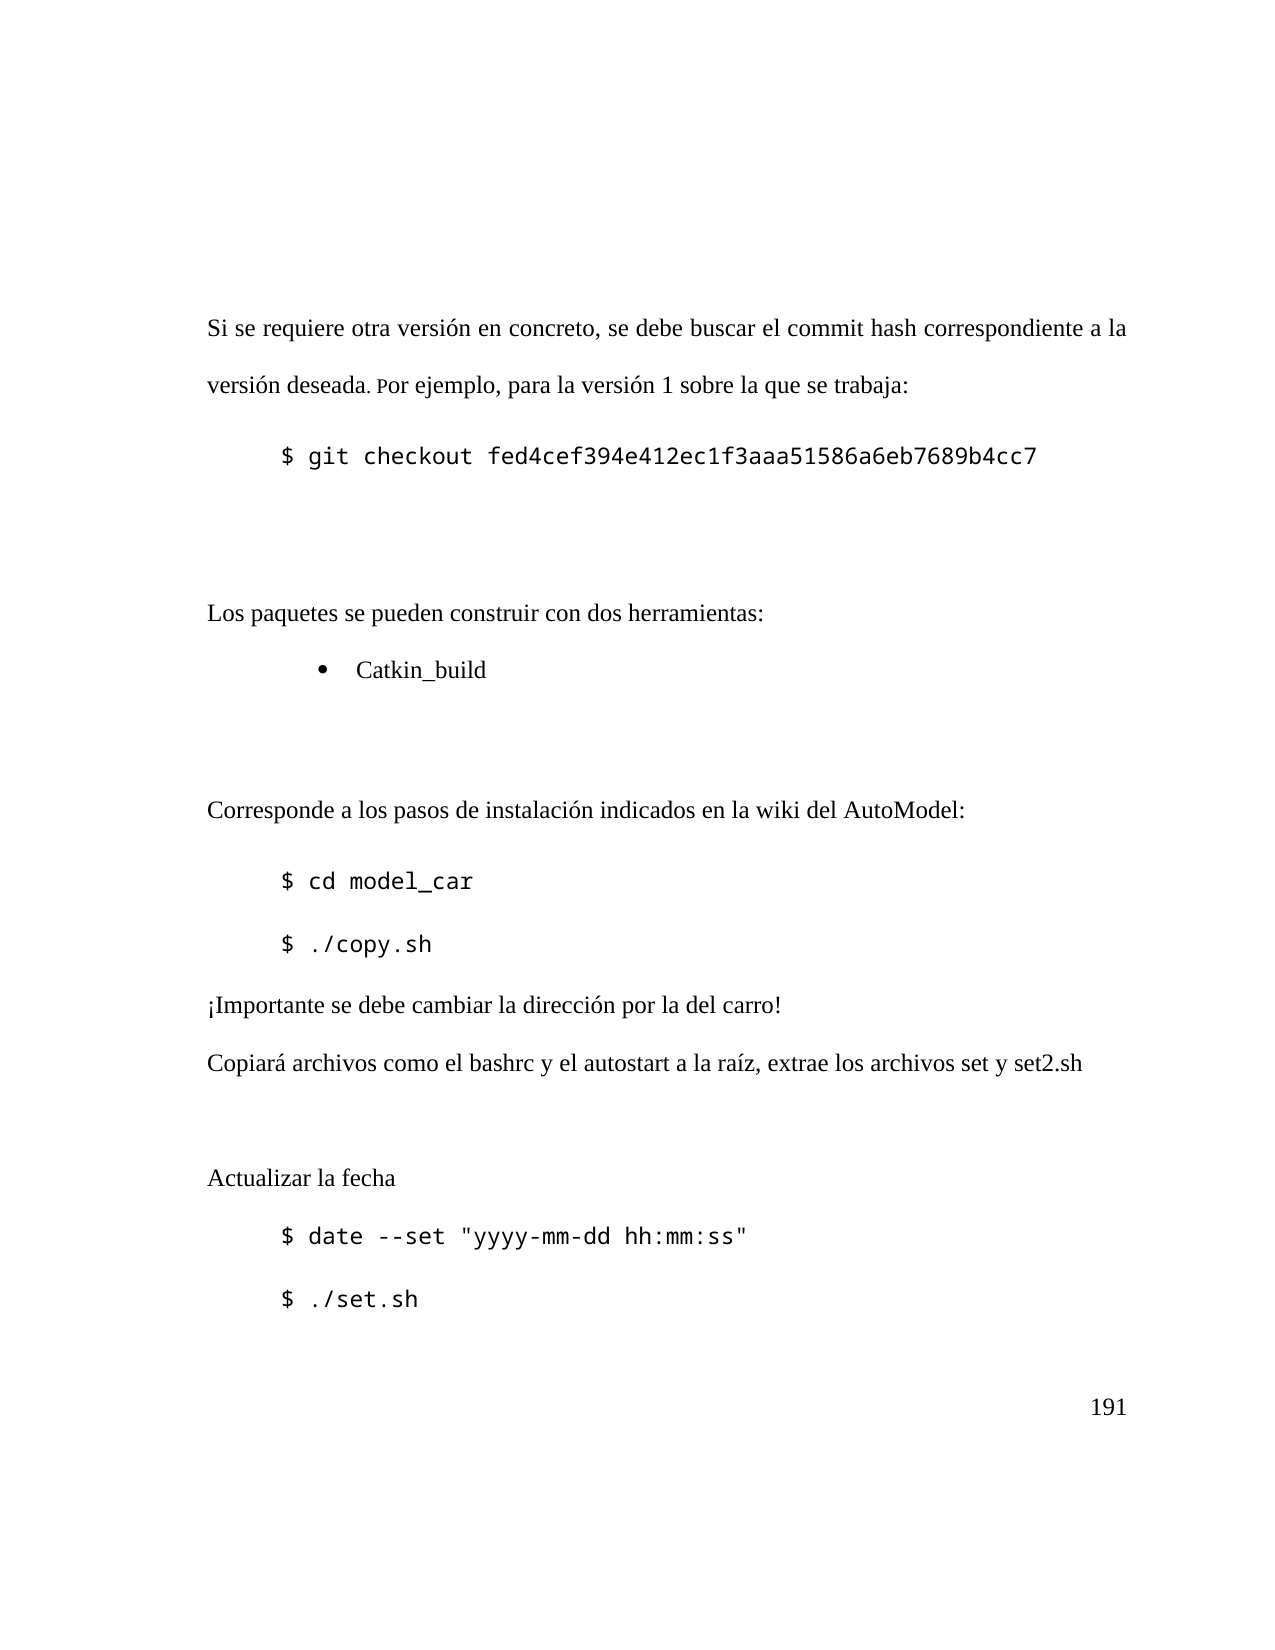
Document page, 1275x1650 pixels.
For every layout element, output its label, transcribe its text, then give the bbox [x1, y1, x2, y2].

text Actualizar la fecha [207, 1163, 1127, 1191]
text $ ./copy.sh [281, 928, 1127, 959]
text Copiará archivos como el bashrc y el autostart a la raíz, extrae los archivos set y set2.sh [207, 1048, 1127, 1076]
text $ git checkout fed4cef394e412ec1f3aaa51586a6eb7689b4cc7 [207, 440, 1127, 471]
text $ cd model_car [281, 865, 1127, 896]
text Si se requiere otra versión en concreto, se debe buscar el commit hash correspondiente a la versión deseada. Por ejemplo, para la versión 1 sobre la que se trabaja: [207, 313, 1127, 399]
text $ ./set.sh [281, 1283, 1127, 1314]
list Catkin_build [318, 655, 1127, 684]
text Los paquetes se pueden construir con dos herramientas: [207, 598, 1127, 626]
text $ date --set "yyyy-mm-dd hh:mm:ss" [281, 1220, 1127, 1251]
text Corresponde a los pasos de instalación indicados en la wiki del AutoModel: [207, 795, 1127, 824]
text ¡Importante se debe cambiar la dirección por la del carro! [207, 990, 1127, 1019]
